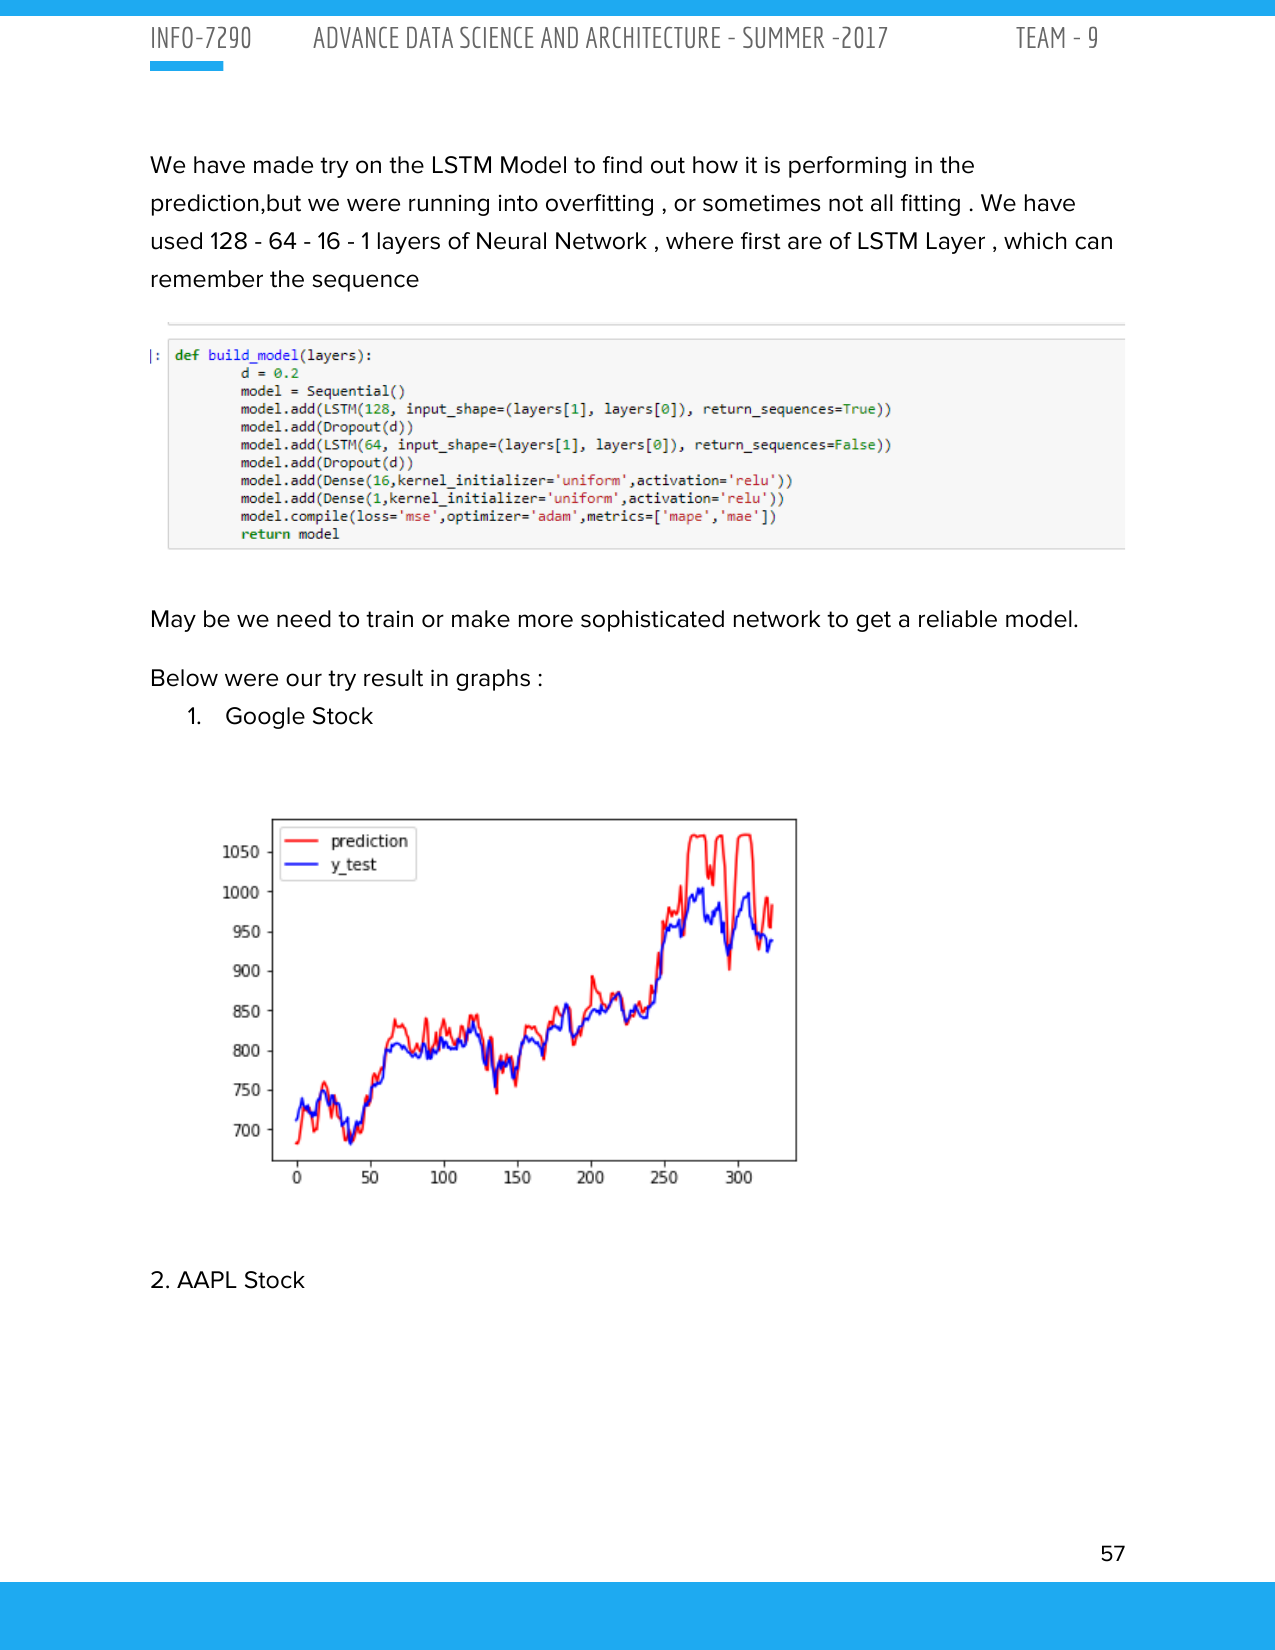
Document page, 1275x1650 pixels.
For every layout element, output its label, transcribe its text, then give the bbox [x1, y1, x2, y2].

picture [150, 61, 224, 71]
text We have made try on the LSTM Model to find out how it is performing in the prediction,but we were running into overfitting , or sometimes not all fitting . We have used 128 - 64 - 16 - 1 layers of Neural Network , where first are of LSTM Layer , which can remember the sequence [150, 150, 1125, 294]
picture [150, 322, 1125, 577]
text Below were our try result in graphs : [150, 664, 1125, 694]
list Google Stock [187, 702, 1125, 767]
text 2. AAPL Stock [150, 1266, 1125, 1296]
text May be we need to train or make more sophisticated network to get a reliable model. [150, 605, 1125, 635]
picture [150, 795, 902, 1237]
picture [0, 1582, 1275, 1650]
picture [0, 0, 1275, 16]
